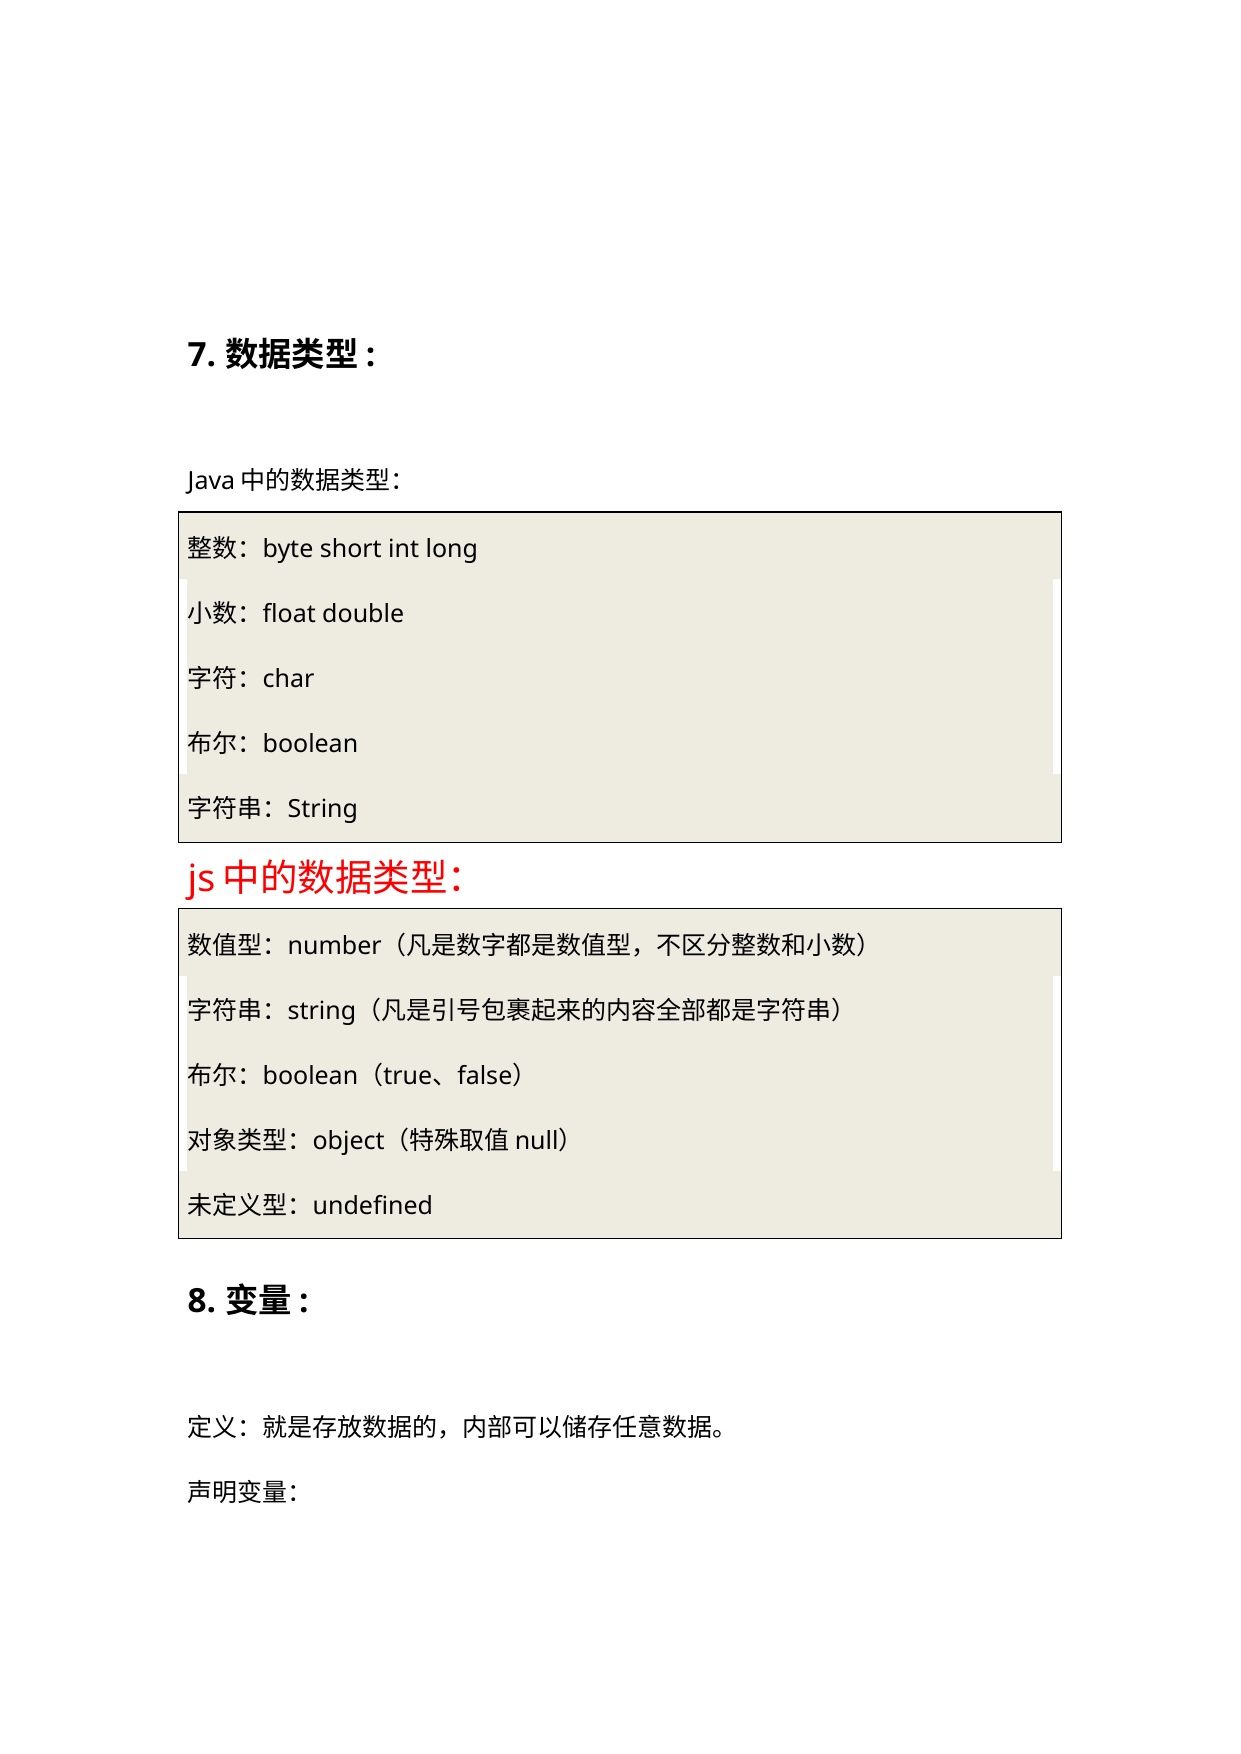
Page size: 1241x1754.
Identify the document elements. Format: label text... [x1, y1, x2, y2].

text Java中的数据类型： [187, 446, 1053, 511]
subtitle 8. 变量 : [187, 1266, 1053, 1331]
text 布尔：boolean（true、false） [187, 1041, 1053, 1106]
text 声明变量： [187, 1458, 1053, 1523]
text 对象类型：object（特殊取值null） [187, 1106, 1053, 1168]
text 字符串：string（凡是引号包裹起来的内容全部都是字符串） [187, 976, 1053, 1041]
text js中的数据类型： [187, 843, 1053, 908]
text 字符串：String [179, 771, 1061, 842]
text 数值型：number（凡是数字都是数值型，不区分整数和小数） [179, 909, 1061, 976]
text 小数：float double [187, 579, 1053, 644]
text 字符：char [187, 644, 1053, 709]
subtitle 7. 数据类型 : [187, 319, 1053, 384]
text 定义：就是存放数据的，内部可以储存任意数据。 [187, 1393, 1053, 1458]
text 布尔：boolean [187, 709, 1053, 771]
text 整数：byte short int long [179, 513, 1061, 579]
text 未定义型：undefined [179, 1168, 1061, 1238]
